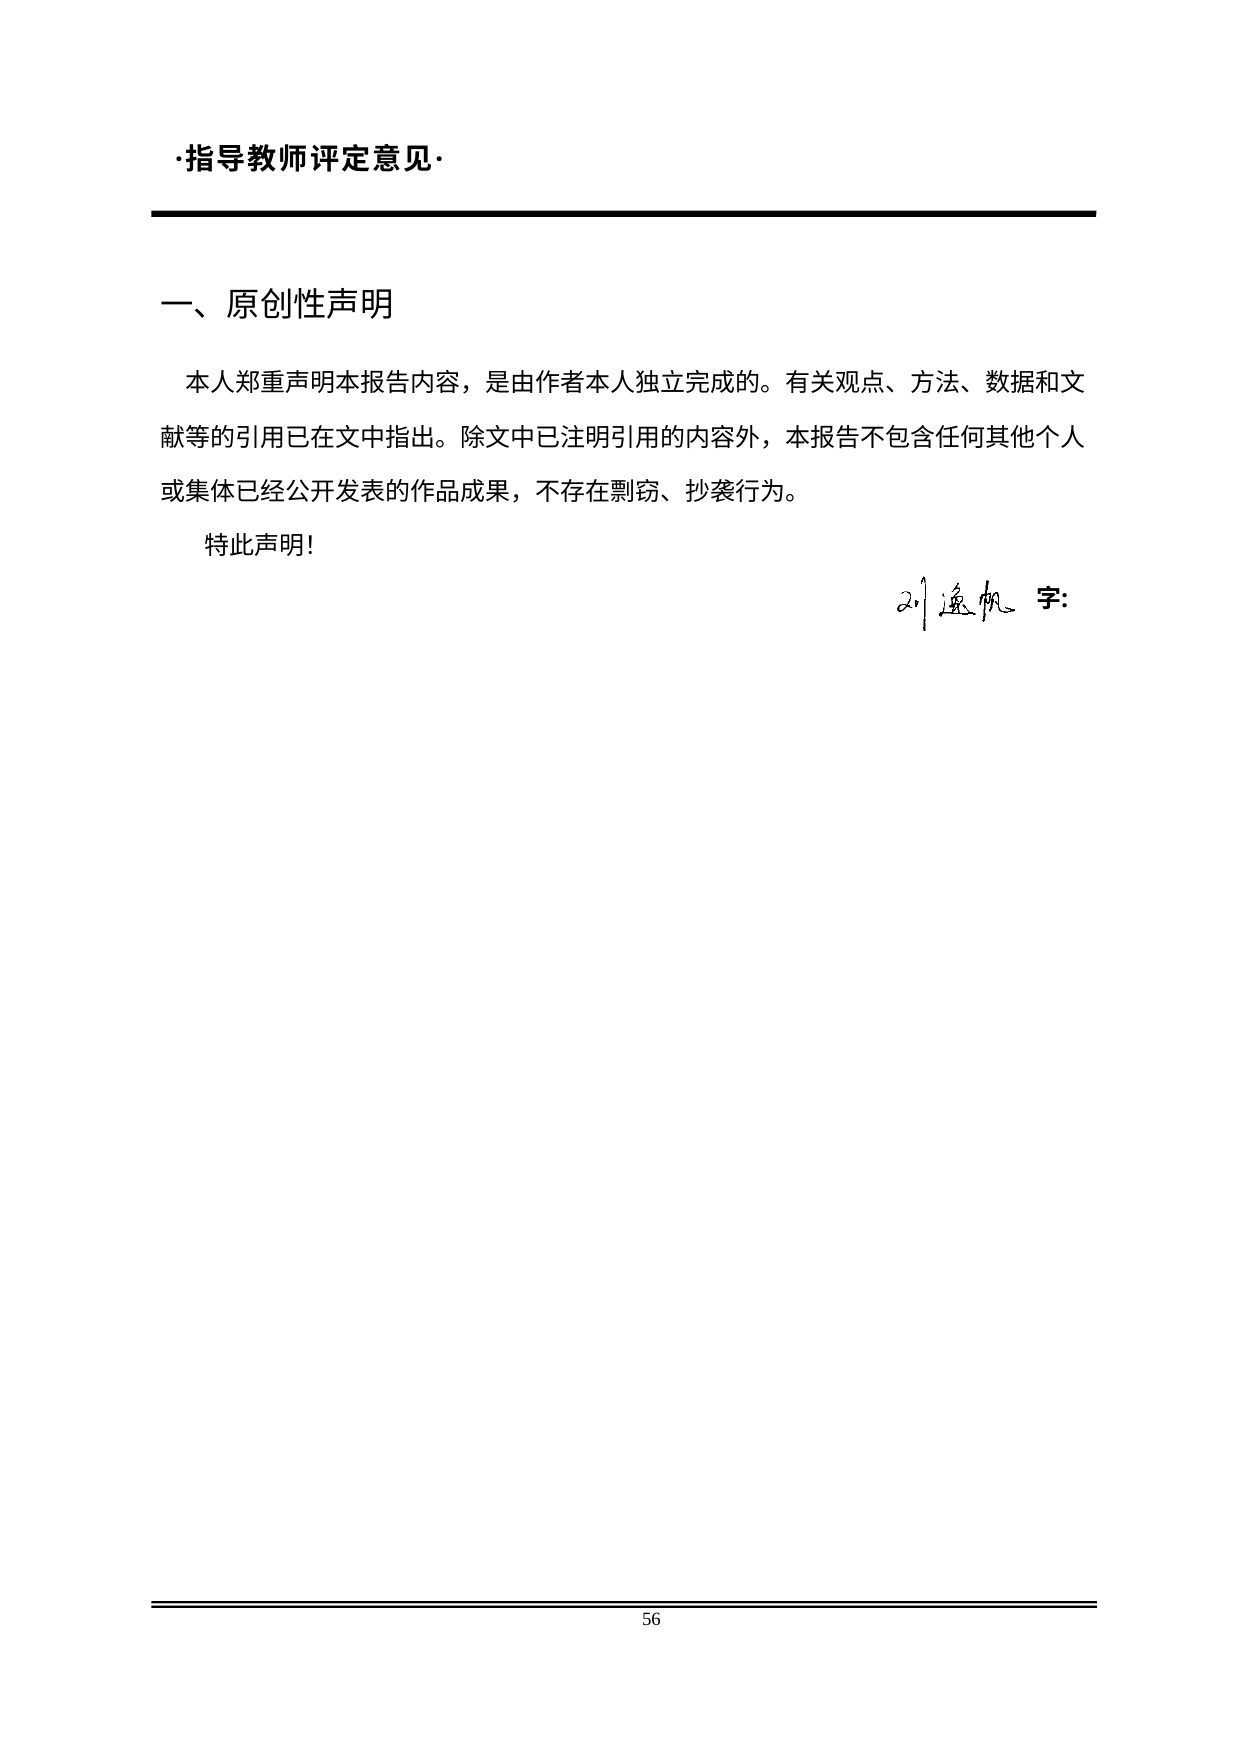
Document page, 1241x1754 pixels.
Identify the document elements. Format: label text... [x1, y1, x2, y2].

picture [151, 1601, 1100, 1608]
table_cell 本人郑重声明本报告内容，是由作者本人独立完成的。有关观点、方法、数据和文献等的引用已在文中指出。除文中已注明引用的内容外，本报告不包含任何其他个人或集体已经公开发表的作品成果，不存在剽窃、抄袭行为。 特此声明！ 作者签字: [149, 356, 1104, 677]
table_header 一、原创性声明 [149, 254, 1104, 356]
